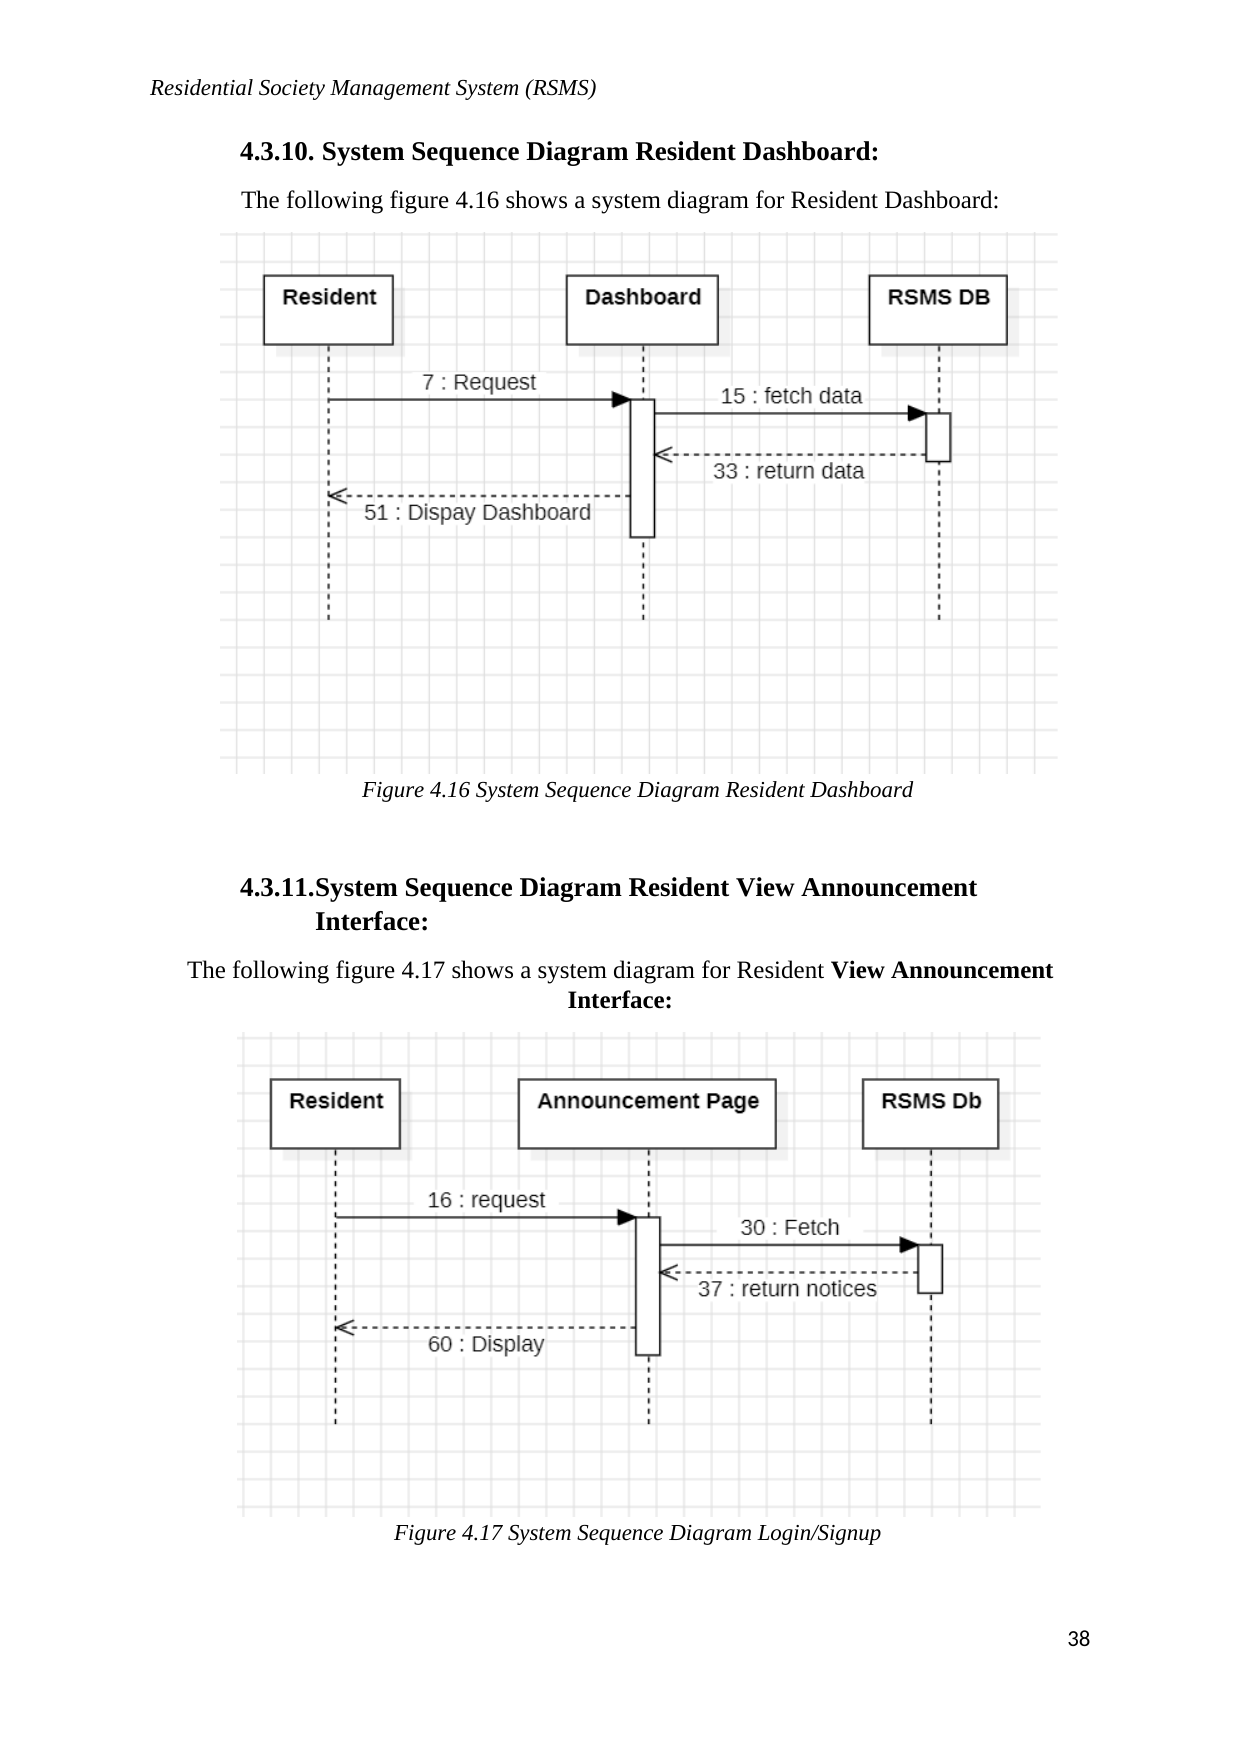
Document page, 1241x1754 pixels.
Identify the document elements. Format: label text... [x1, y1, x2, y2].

list System Sequence Diagram Resident View Announcement Interface: [240, 871, 1090, 936]
list Figure 4.16 System Sequence Diagram Resident Dashboard [187, 776, 1090, 802]
list System Sequence Diagram Resident Dashboard: [240, 135, 1090, 166]
text The following figure 4.17 shows a system diagram for Resident View Announcement Interface: [150, 955, 1090, 1014]
text The following figure 4.16 shows a system diagram for Resident Dashboard: [150, 185, 1090, 214]
list Figure 4.17 System Sequence Diagram Login/Signup [187, 1519, 1090, 1545]
picture [237, 1032, 1041, 1517]
picture [220, 232, 1058, 774]
